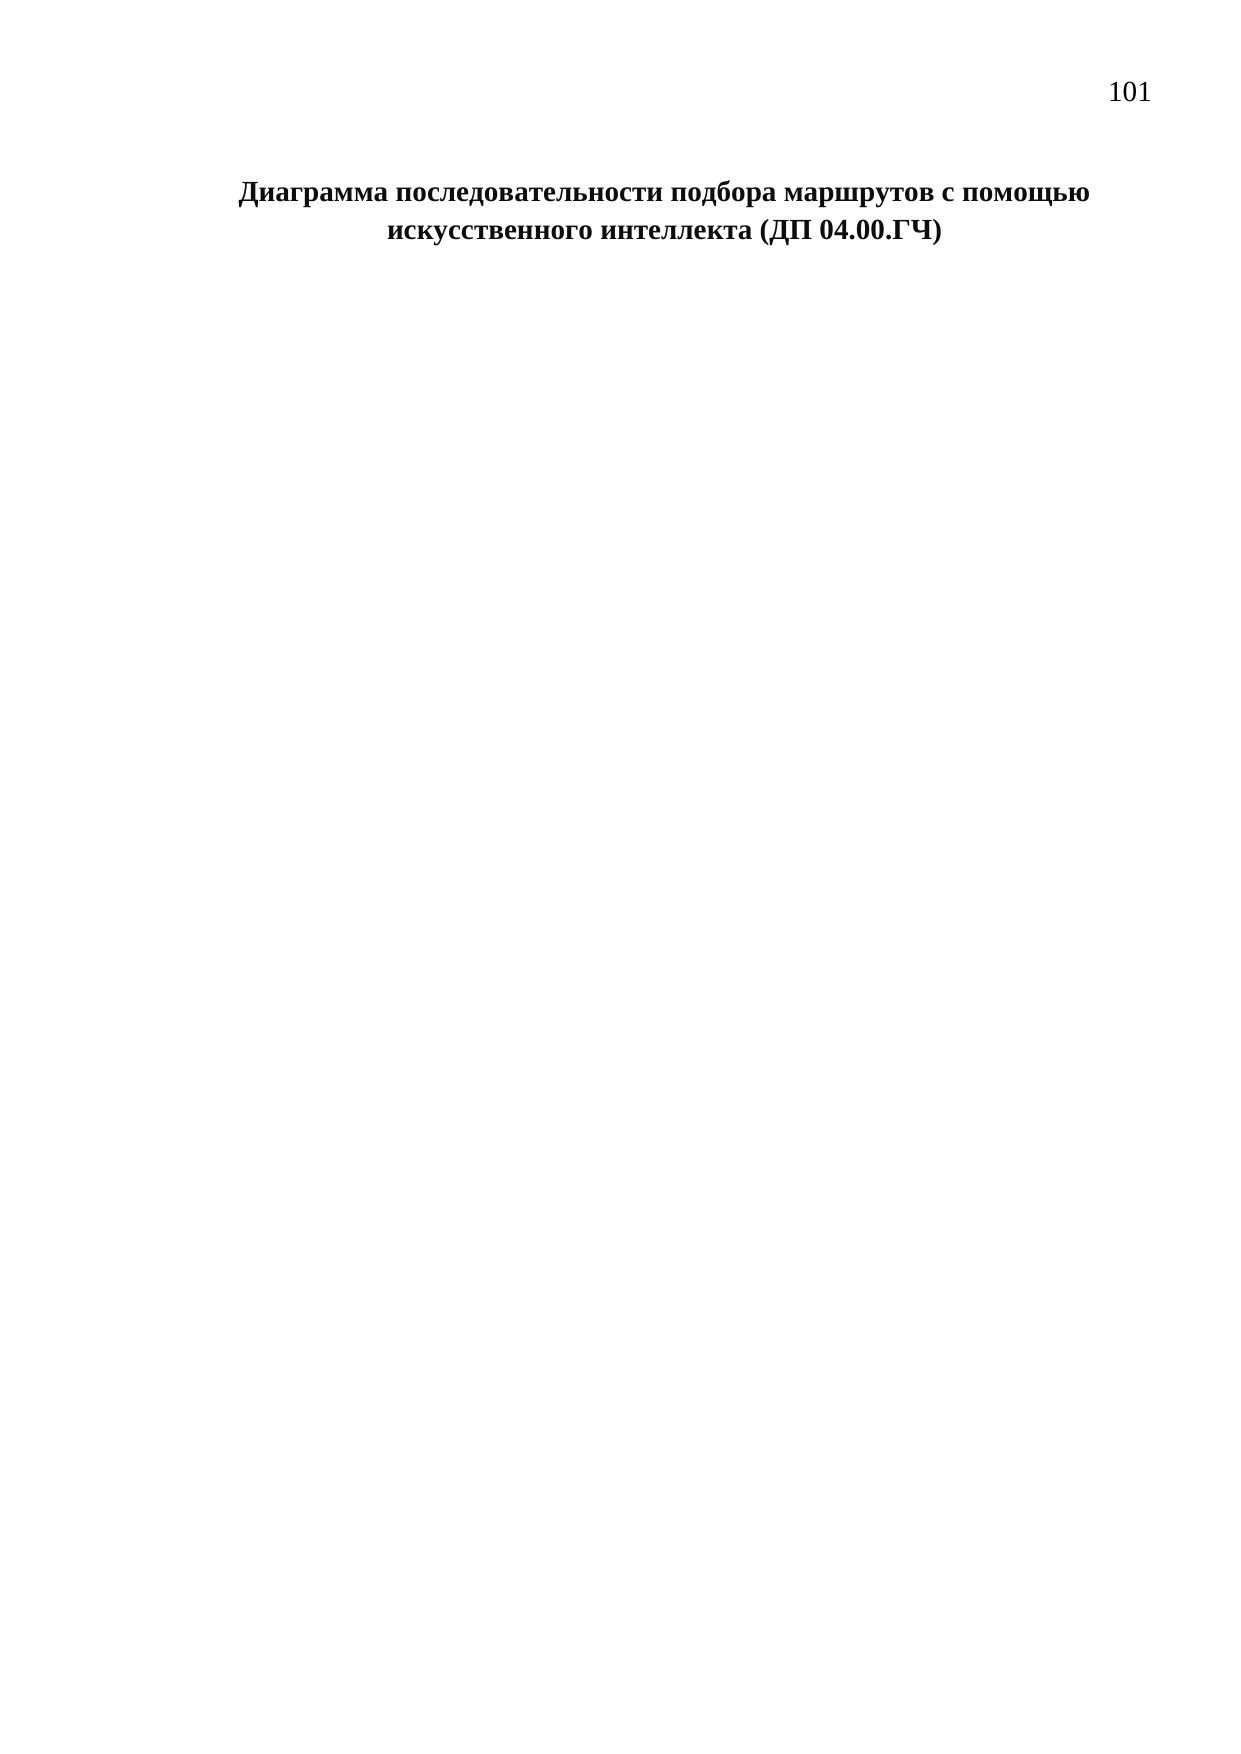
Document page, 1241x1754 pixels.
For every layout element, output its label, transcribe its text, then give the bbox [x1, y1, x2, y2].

text Диаграмма последовательности подбора маршрутов с помощью искусственного интеллекта (ДП 04.00.ГЧ) [177, 174, 1152, 246]
